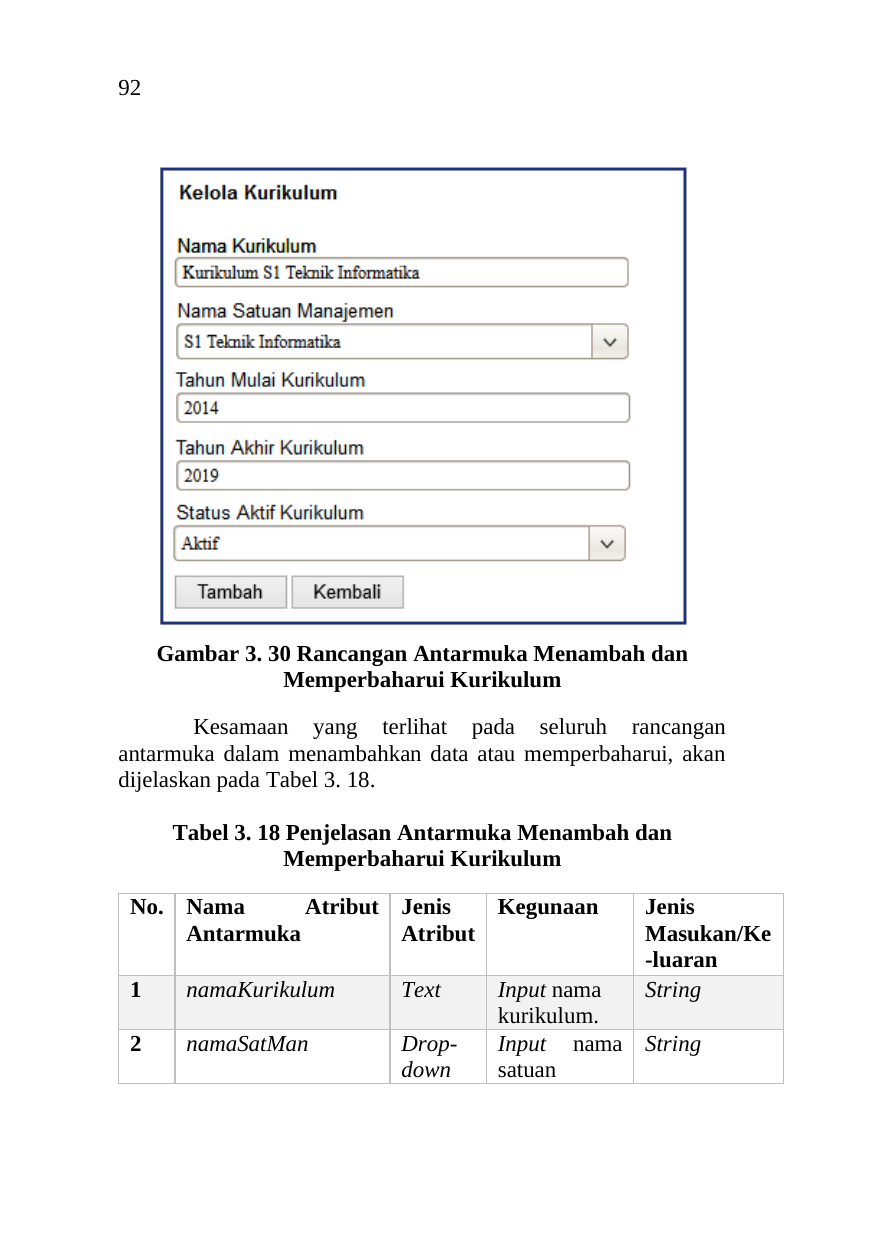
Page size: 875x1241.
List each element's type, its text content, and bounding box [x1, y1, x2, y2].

table_header Jenis Atribut [391, 894, 486, 975]
table_cell String [634, 976, 783, 1029]
picture [142, 147, 703, 640]
text Tabel 3. 18 Penjelasan Antarmuka Menambah dan Memperbaharui Kurikulum [118, 819, 726, 872]
table_cell 2 [119, 1030, 174, 1083]
text Kesamaan yang terlihat pada seluruh rancangan antarmuka dalam menambahkan data atau memperbaharui, akan dijelaskan pada Tabel 3. 18. [118, 713, 726, 792]
table_cell String [634, 1030, 783, 1083]
table_cell Input nama satuan manajemen. [487, 1030, 633, 1083]
table_cell Text [391, 976, 486, 1029]
table_header Jenis Masukan/Ke-luaran [634, 894, 783, 975]
table_cell Input nama kurikulum. [487, 976, 633, 1029]
table_cell namaKurikulum [176, 976, 389, 1029]
table_header Kegunaan [487, 894, 633, 975]
table_cell Drop-down [391, 1030, 486, 1083]
table_cell 1 [119, 976, 174, 1029]
table_header Nama Atribut Antarmuka [176, 894, 389, 975]
text Gambar 3. 30 Rancangan Antarmuka Menambah dan Memperbaharui Kurikulum [118, 640, 726, 693]
table_header No. [119, 894, 174, 975]
table_cell namaSatMan [176, 1030, 389, 1083]
